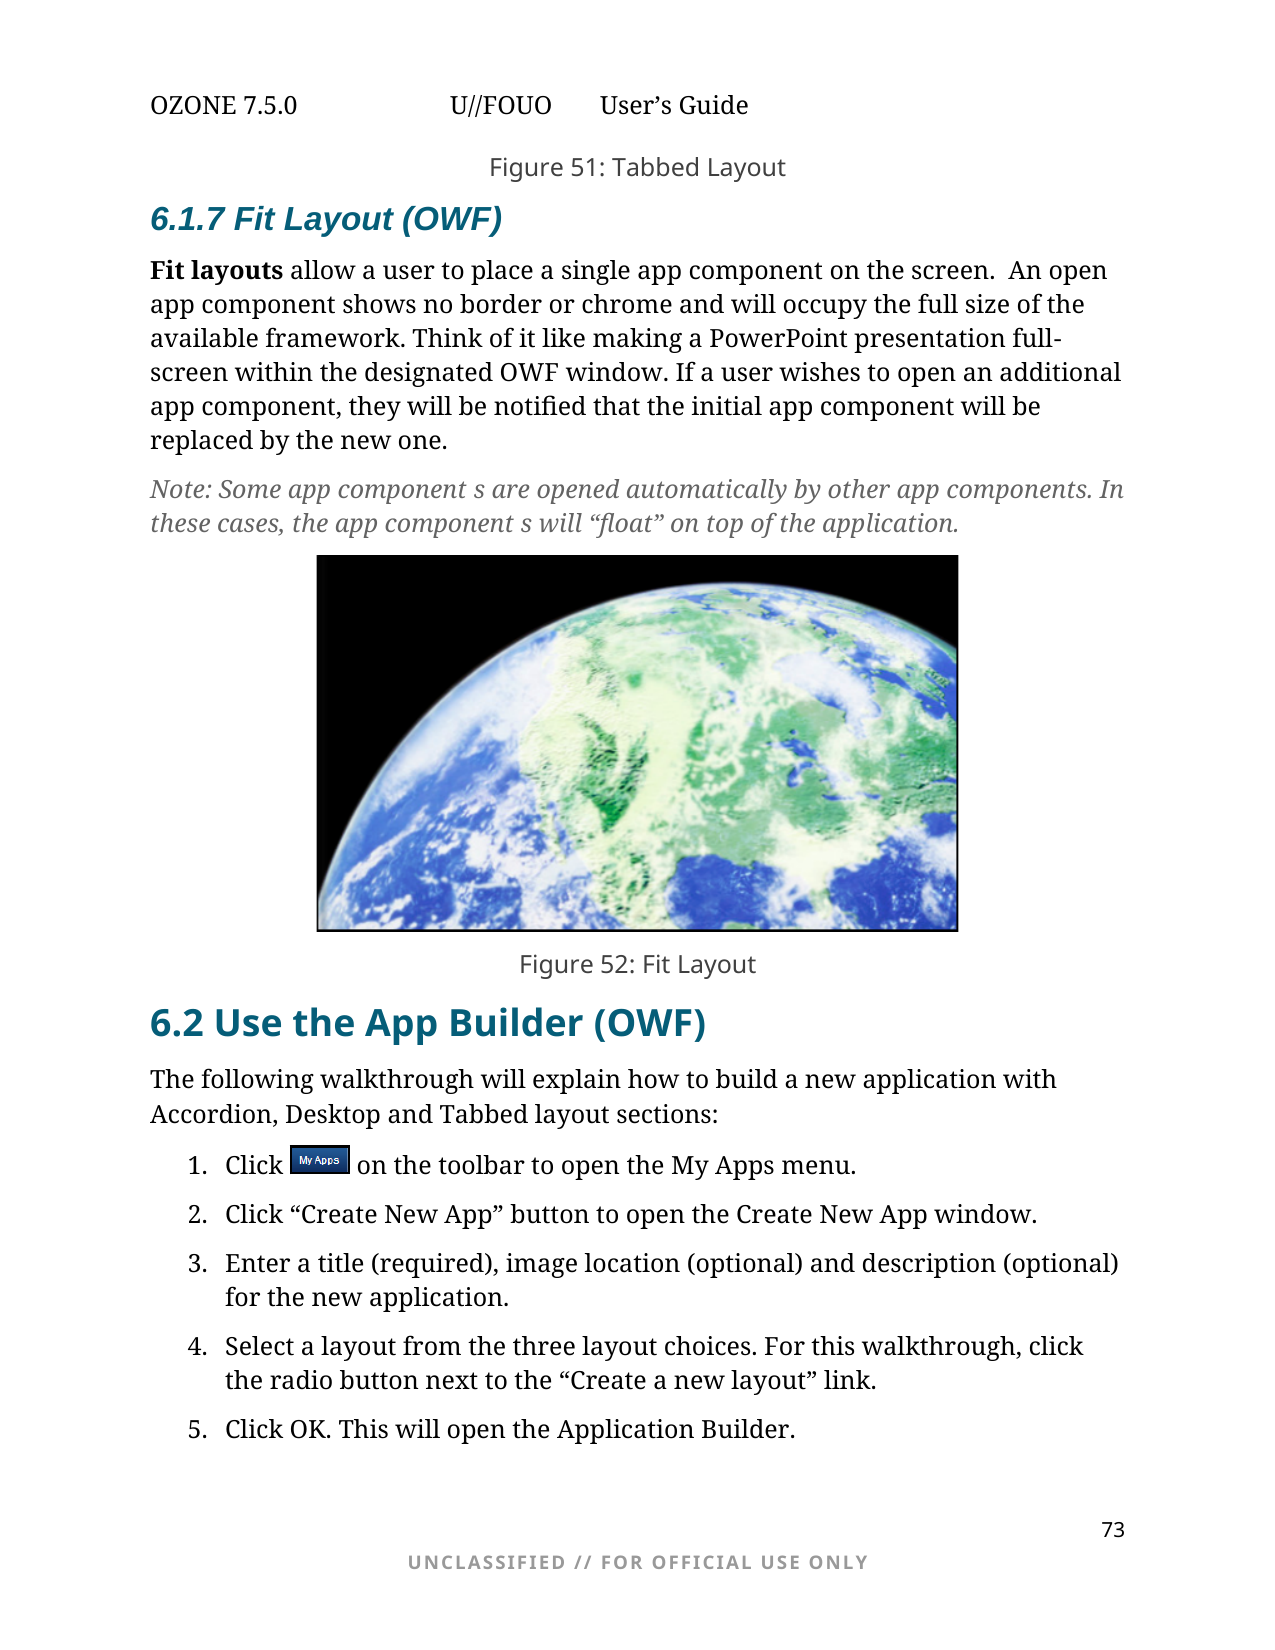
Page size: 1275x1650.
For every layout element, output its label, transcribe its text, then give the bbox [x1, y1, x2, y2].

list Click on the toolbar to open the My Apps menu. [187, 1145, 1125, 1182]
list Enter a title (required), image location (optional) and description (optional) for the new application. [187, 1246, 1125, 1314]
picture [292, 1148, 348, 1172]
text The following walkthrough will explain how to build a new application with Accordion, Desktop and Tabbed layout sections: [150, 1062, 1125, 1130]
subtitle Fit Layout (OWF) [150, 199, 1125, 237]
text Note: Some app component s are opened automatically by other app components. In these cases, the app component s will “float” on top of the application. [150, 472, 1125, 540]
list Click “Create New App” button to open the Create New App window. [187, 1197, 1125, 1231]
text Fit layouts allow a user to place a single app component on the screen. An open app component shows no border or chrome and will occupy the full size of the available framework. Think of it like making a PowerPoint presentation full-screen within the designated OWF window. If a user wishes to open an additional app component, they will be notified that the initial app component will be replaced by the new one. [150, 252, 1125, 457]
subtitle Use the App Builder (OWF) [150, 996, 1125, 1047]
list Select a layout from the three layout choices. For this walkthrough, click the radio button next to the “Create a new layout” link. [187, 1329, 1125, 1397]
list Click OK. This will open the Application Builder. [187, 1412, 1125, 1446]
picture [316, 555, 959, 932]
